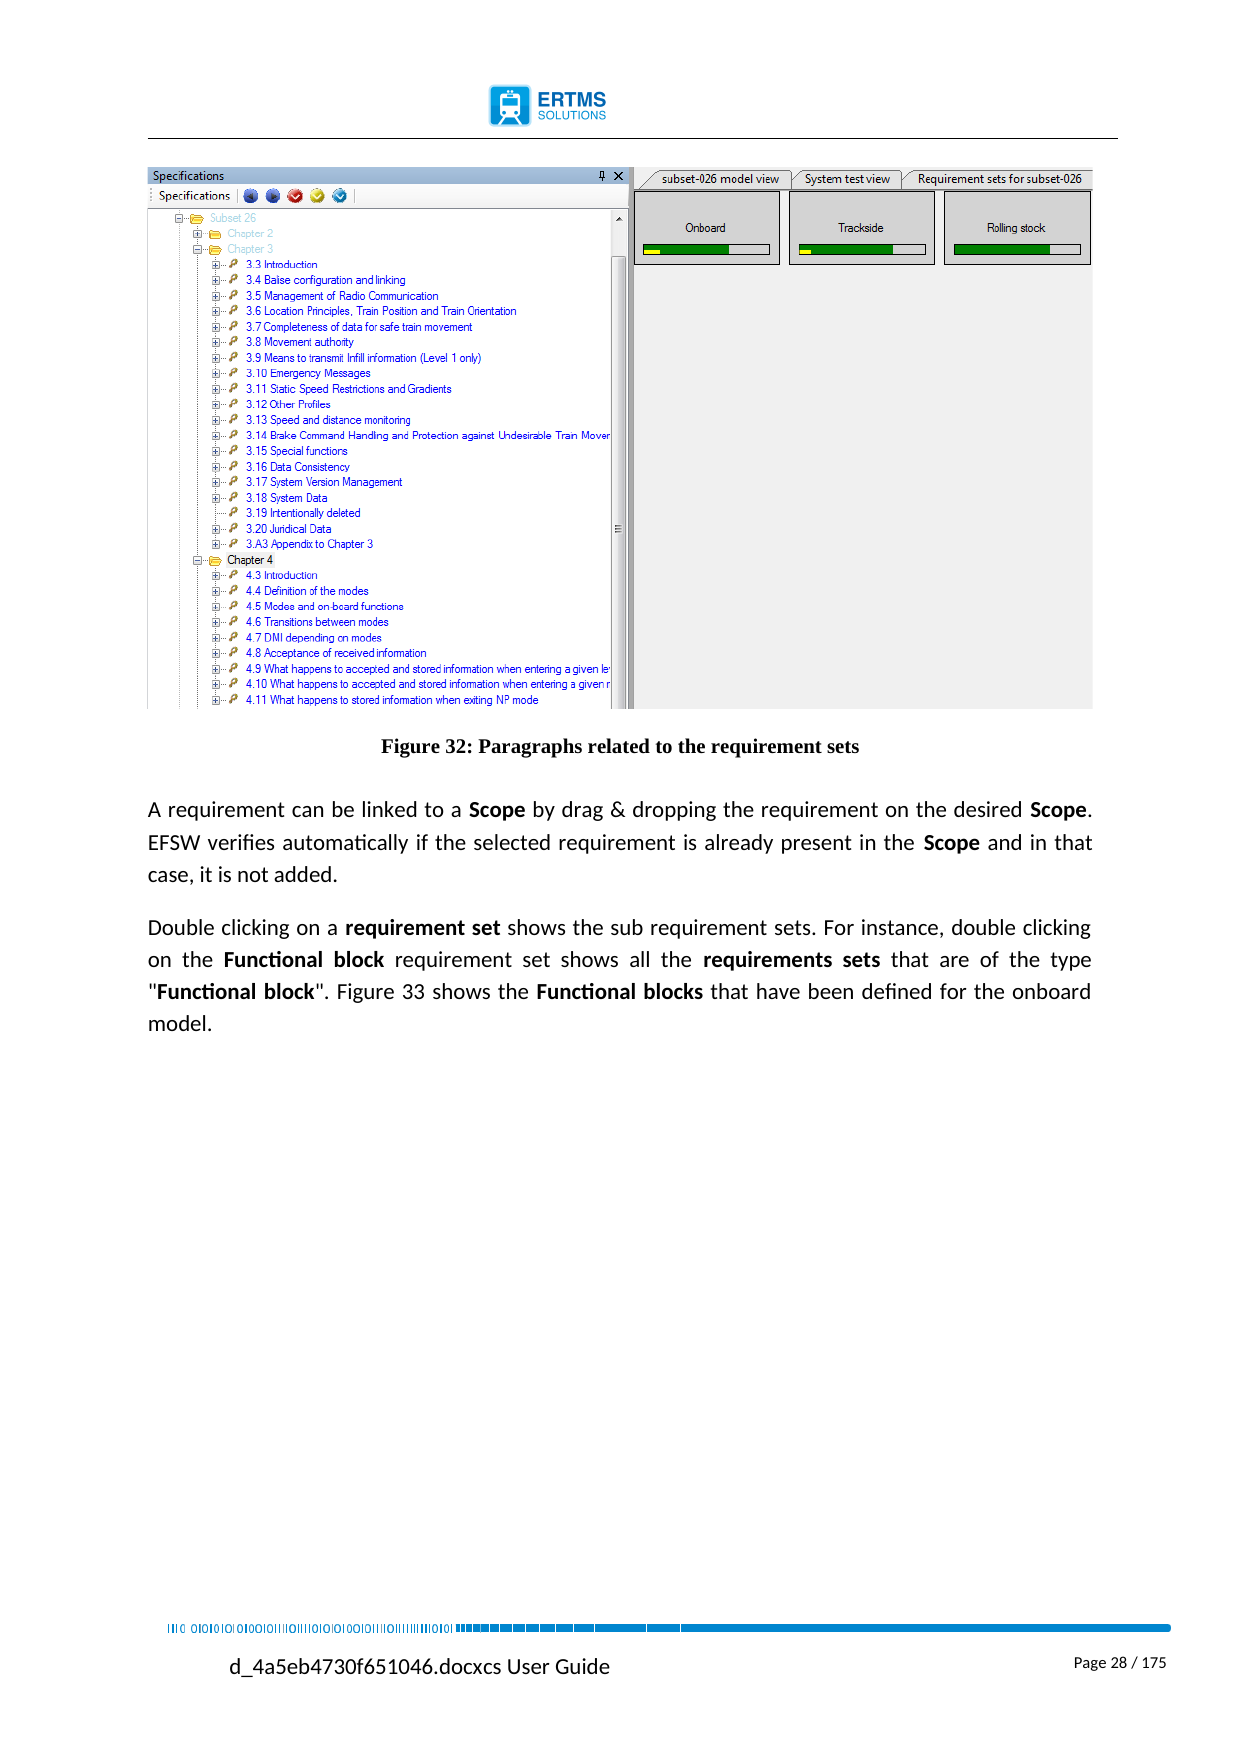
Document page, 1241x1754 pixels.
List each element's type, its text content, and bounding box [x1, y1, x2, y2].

picture [477, 73, 617, 138]
text A requirement can be linked to a Scope by drag & dropping the requirement on the desired Scope. EFSW verifies automatically if the selected requirement is already present in the Scope and in that case, it is not added. [148, 795, 1093, 888]
text Double clicking on a requirement set shows the sub requirement sets. For instance, double clicking on the Functional block requirement set shows all the requirements sets that are of the type "Functional block". Figure 33 shows the Functional blocks that have been defined for the onboard model. [148, 913, 1093, 1037]
picture [147, 167, 1093, 709]
text Figure 32: Paragraphs related to the requirement sets [148, 734, 1093, 758]
picture [167, 1624, 1171, 1633]
